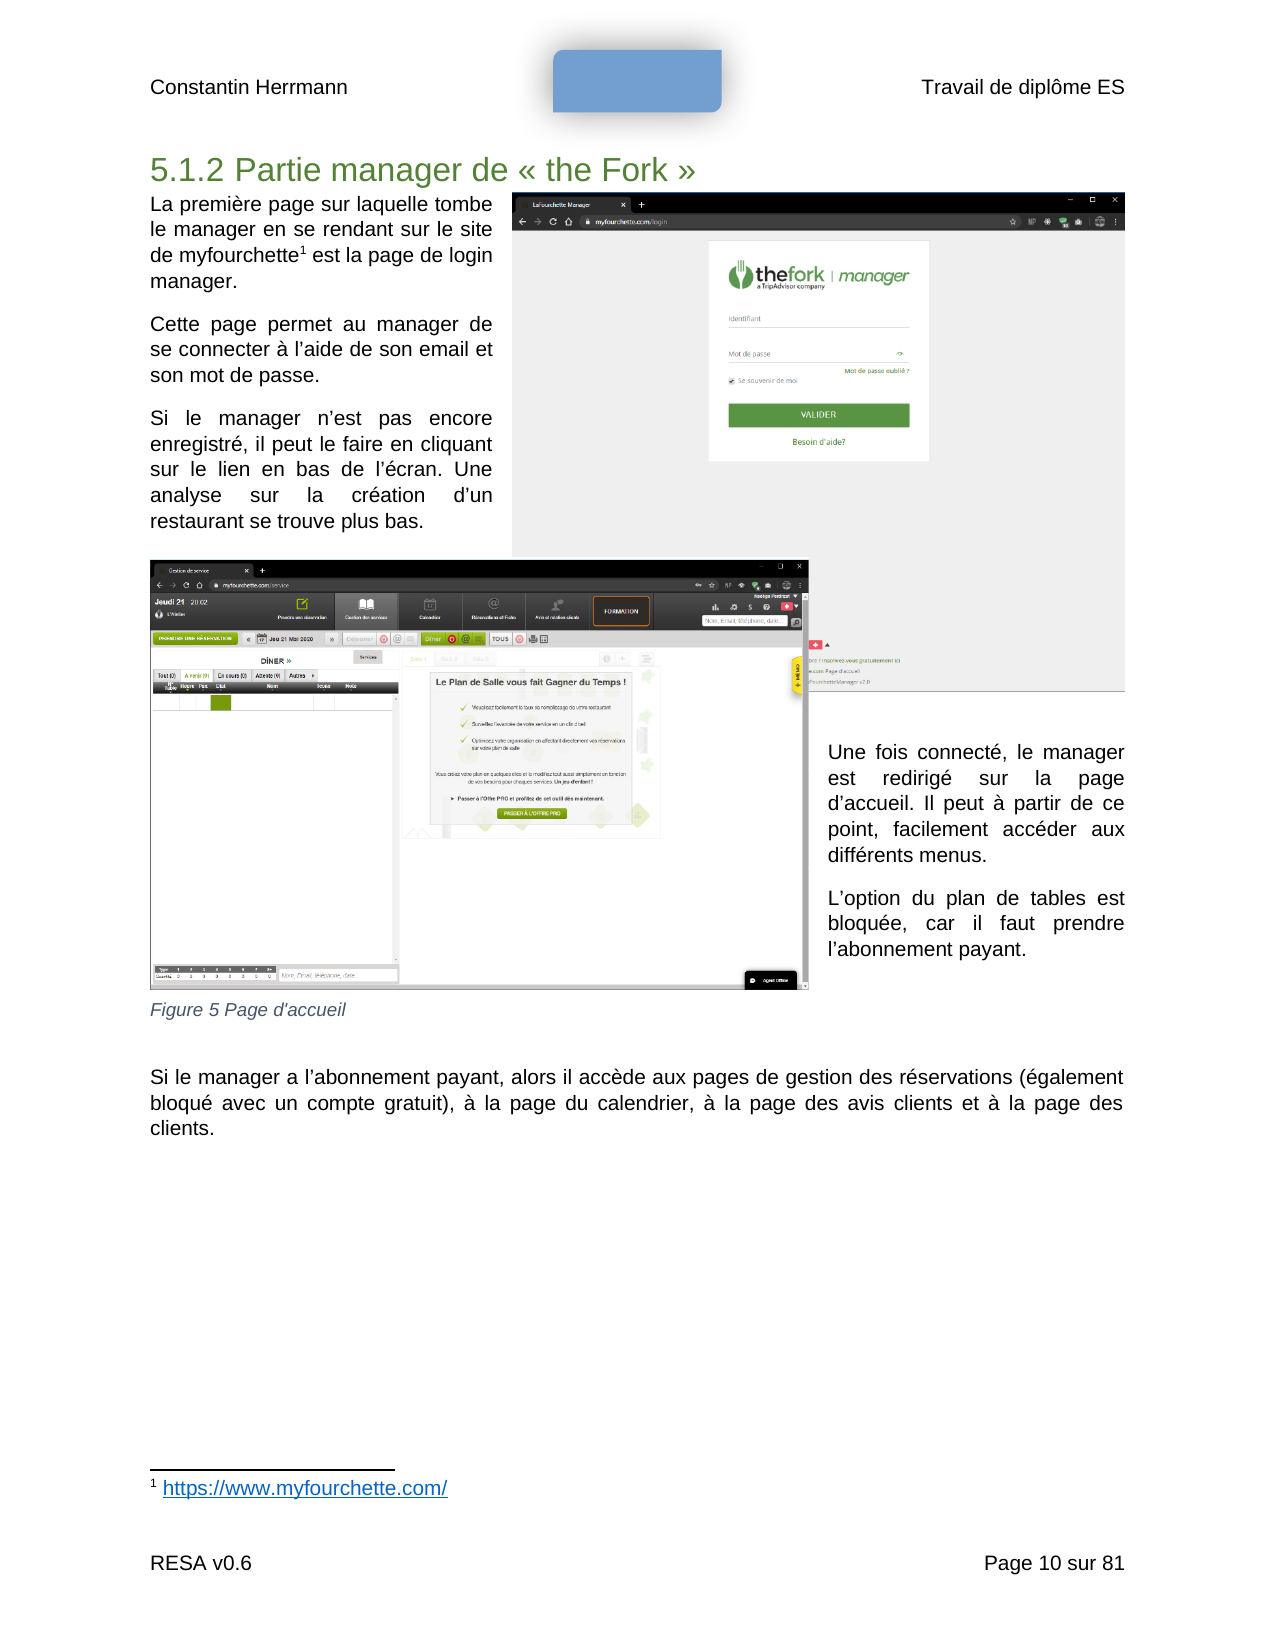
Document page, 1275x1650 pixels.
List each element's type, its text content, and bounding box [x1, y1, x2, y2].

text La première page sur laquelle tombe le manager en se rendant sur le site de myfourchette est la page de login manager. [150, 191, 1125, 293]
text Cette page permet au manager de se connecter à l’aide de son email et son mot de passe. [150, 311, 512, 387]
text Si le manager a l’abonnement payant, alors il accède aux pages de gestion des réservations (également bloqué avec un compte gratuit), à la page du calendrier, à la page des avis clients et à la page des clients. [150, 1064, 1125, 1140]
text Si le manager n’est pas encore enregistré, il peut le faire en cliquant sur le lien en bas de l’écran. Une analyse sur la création d’un restaurant se trouve plus bas. [150, 406, 512, 533]
text L’option du plan de tables est bloquée, car il faut prendre l’abonnement payant. [809, 885, 1125, 961]
text Une fois connecté, le manager est redirigé sur la page d’accueil. Il peut à partir de ce point, facilement accéder aux différents menus. [809, 739, 1125, 867]
subtitle Partie manager de « the Fork » [150, 150, 1125, 188]
picture [150, 192, 1125, 990]
